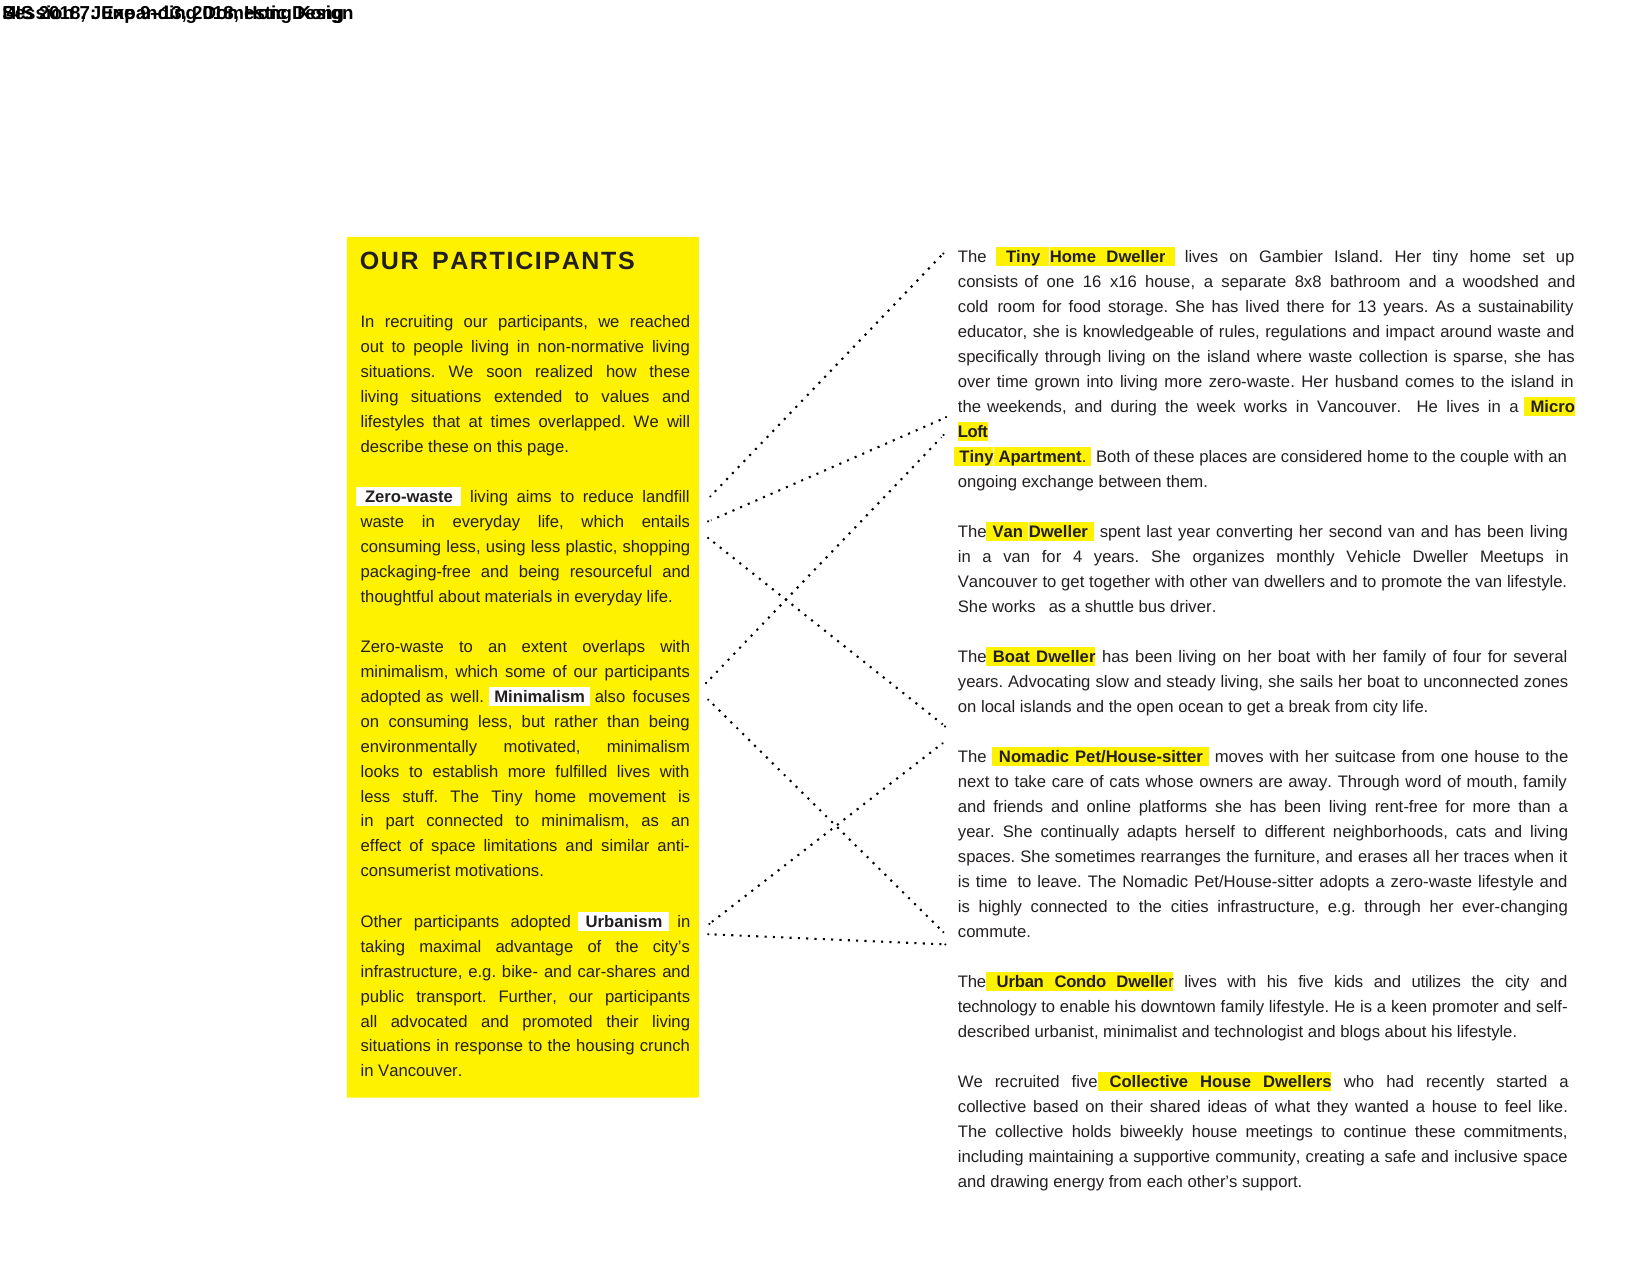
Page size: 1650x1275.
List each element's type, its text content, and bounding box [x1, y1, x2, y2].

text Tiny Apartment. Both of these places are considered home to the couple with an ongoing exchange between them. [954, 447, 1568, 491]
text The Boat Dweller has been living on her boat with her family of four for several years. Advocating slow and steady living, she sails her boat to unconnected zones on local islands and the open ocean to get a break from city life. [958, 647, 1568, 716]
text The Nomadic Pet/House-sitter moves with her suitcase from one house to the next to take care of cats whose owners are away. Through word of mouth, family and friends and online platforms she has been living rent-free for more than a year. She continually adapts herself to different neighborhoods, cats and living spaces. She sometimes rearranges the furniture, and erases all her traces when it is time to leave. The Nomadic Pet/House-sitter adopts a zero-waste lifestyle and is highly connected to the cities infrastructure, e.g. through her ever-changing commute. [958, 747, 1568, 941]
text The Van Dweller spent last year converting her second van and has been living in a van for 4 years. She organizes monthly Vehicle Dweller Meetups in Vancouver to get together with other van dwellers and to promote the van lifestyle. She works as a shuttle bus driver. [958, 522, 1568, 616]
text The Urban Condo Dweller lives with his five kids and utilizes the city and technology to enable his downtown family lifestyle. He is a keen promoter and self-described urbanist, minimalist and technologist and blogs about his lifestyle. [958, 972, 1568, 1041]
text We recruited five Collective House Dwellers who had recently started a collective based on their shared ideas of what they wanted a house to feel like. The collective holds biweekly house meetings to continue these commitments, including maintaining a supportive community, creating a safe and inclusive space and drawing energy from each other’s support. [958, 1072, 1568, 1191]
text The Tiny Home Dweller lives on Gambier Island. Her tiny home set up consists of one 16 x16 house, a separate 8x8 bathroom and a woodshed and cold room for food storage. She has lived there for 13 years. As a sustainability educator, she is knowledgeable of rules, regulations and impact around waste and specifically through living on the island where waste collection is sparse, she has over time grown into living more zero-waste. Her husband comes to the island in the weekends, and during the week works in Vancouver. He lives in a Micro Loft [958, 247, 1575, 441]
